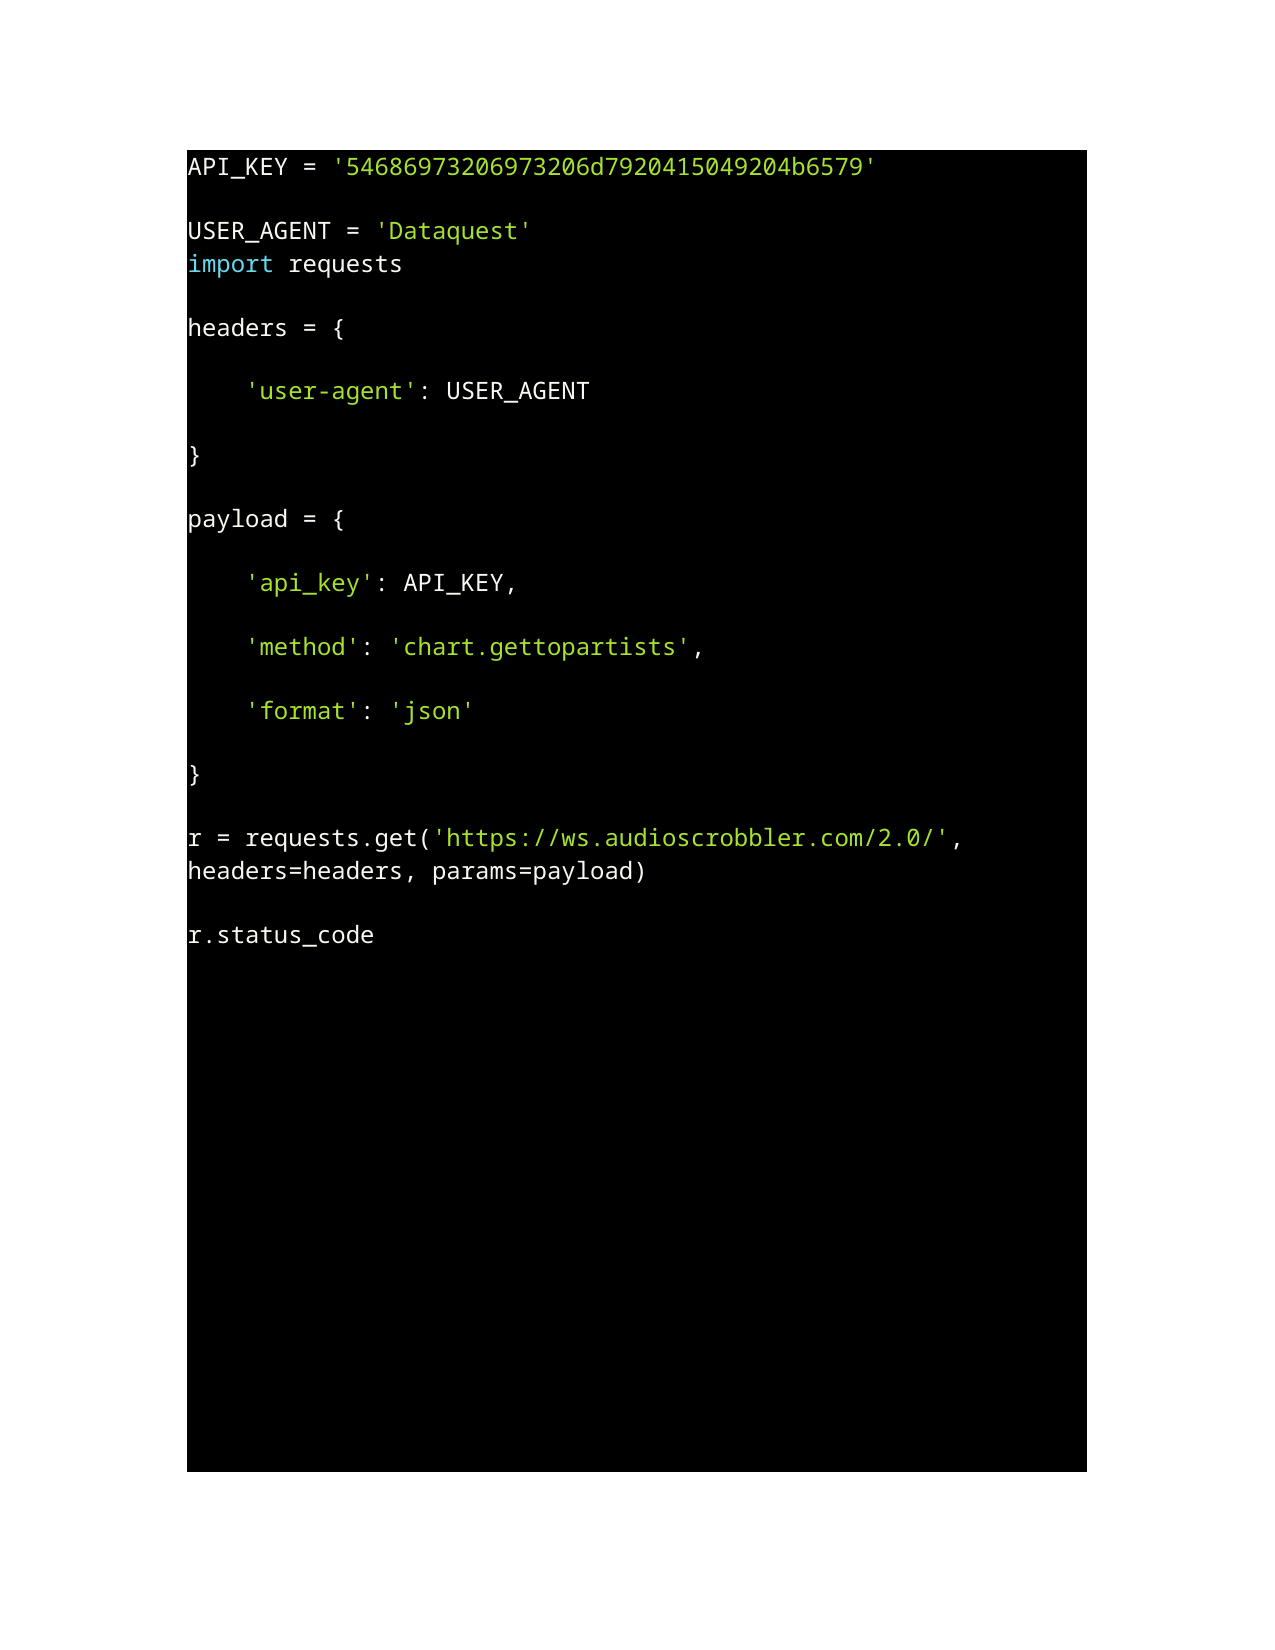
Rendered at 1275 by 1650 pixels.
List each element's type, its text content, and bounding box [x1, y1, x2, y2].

text payload = { [187, 502, 1087, 534]
text 'format': 'json' [187, 693, 1087, 726]
text r = requests.get('https://ws.audioscrobbler.com/2.0/', headers=headers, params=payload) [187, 821, 1087, 886]
text 'method': 'chart.gettopartists', [187, 629, 1087, 662]
text import requests [187, 246, 1087, 279]
text r.status_code [187, 918, 1087, 950]
text API_KEY = '54686973206973206d7920415049204b6579' [187, 150, 1087, 183]
text 'api_key': API_KEY, [187, 566, 1087, 598]
text headers = { [187, 310, 1087, 343]
text 'user-agent': USER_AGENT [187, 374, 1087, 407]
text } [187, 757, 1087, 790]
text } [187, 438, 1087, 471]
text USER_AGENT = 'Dataquest' [187, 214, 1087, 246]
